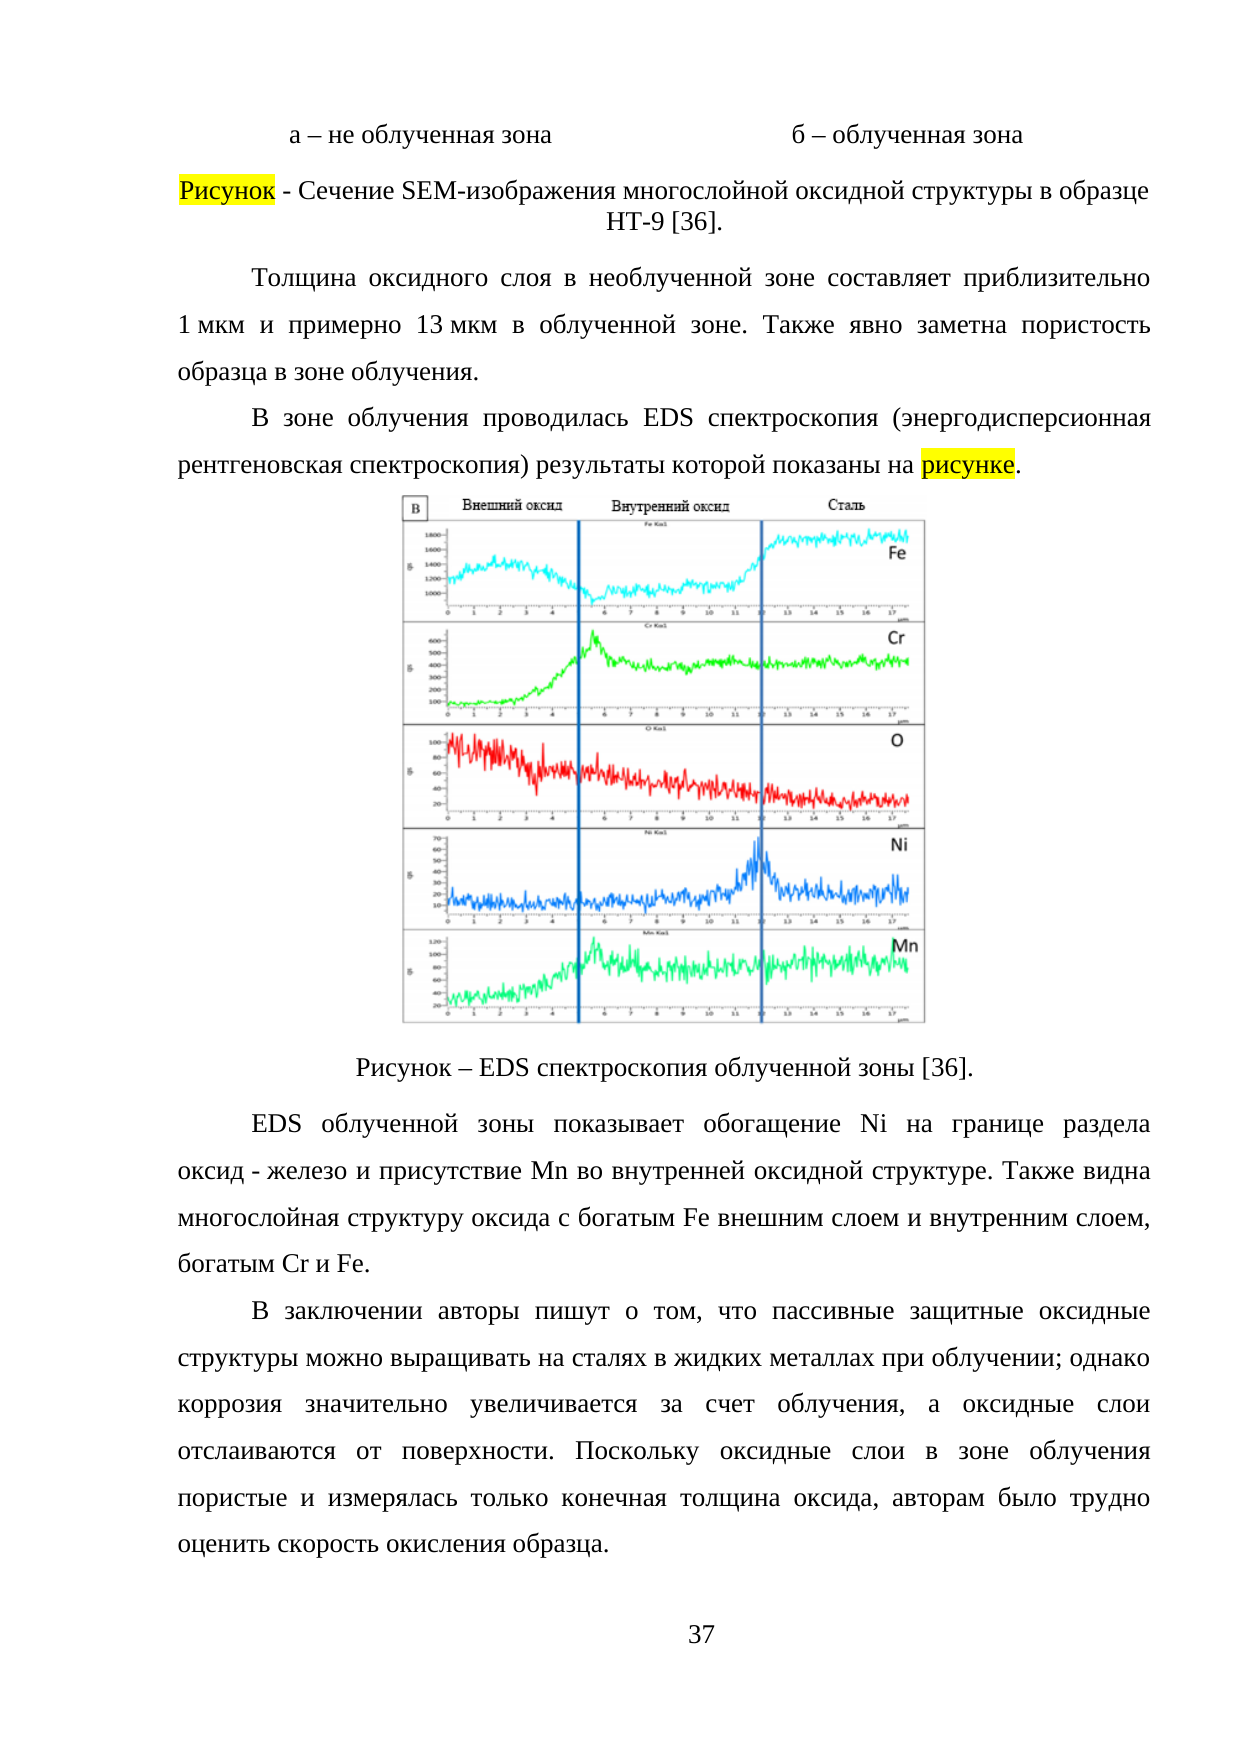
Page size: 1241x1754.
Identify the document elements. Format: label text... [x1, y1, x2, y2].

text EDS облученной зоны показывает обогащение Ni на границе раздела оксид - железо и присутствие Mn во внутренней оксидной структуре. Также видна многослойная структуру оксида с богатым Fe внешним слоем и внутренним слоем, богатым Cr и Fe. [177, 1107, 1152, 1278]
table_cell б – облученная зона [664, 118, 1151, 174]
text Рисунок – EDS спектроскопия облученной зоны [36]. [177, 1051, 1152, 1082]
text Толщина оксидного слоя в необлученной зоне составляет приблизительно 1 мкм и примерно 13 мкм в облученной зоне. Также явно заметна пористость образца в зоне облучения. [177, 262, 1152, 386]
text В заключении авторы пишут о том, что пассивные защитные оксидные структуры можно выращивать на сталях в жидких металлах при облучении; однако коррозия значительно увеличивается за счет облучения, а оксидные слои отслаиваются от поверхности. Поскольку оксидные слои в зоне облучения пористые и измерялась только конечная толщина оксида, авторам было трудно оценить скорость окисления образца. [177, 1294, 1152, 1558]
table_cell а – не облученная зона [177, 118, 664, 174]
text Рисунок - Сечение SEM-изображения многослойной оксидной структуры в образце НТ-9 [36]. [177, 174, 1152, 237]
text В зоне облучения проводилась EDS спектроскопия (энергодисперсионная рентгеновская спектроскопия) результаты которой показаны на рисунке. [177, 402, 1152, 479]
picture [400, 495, 929, 1027]
